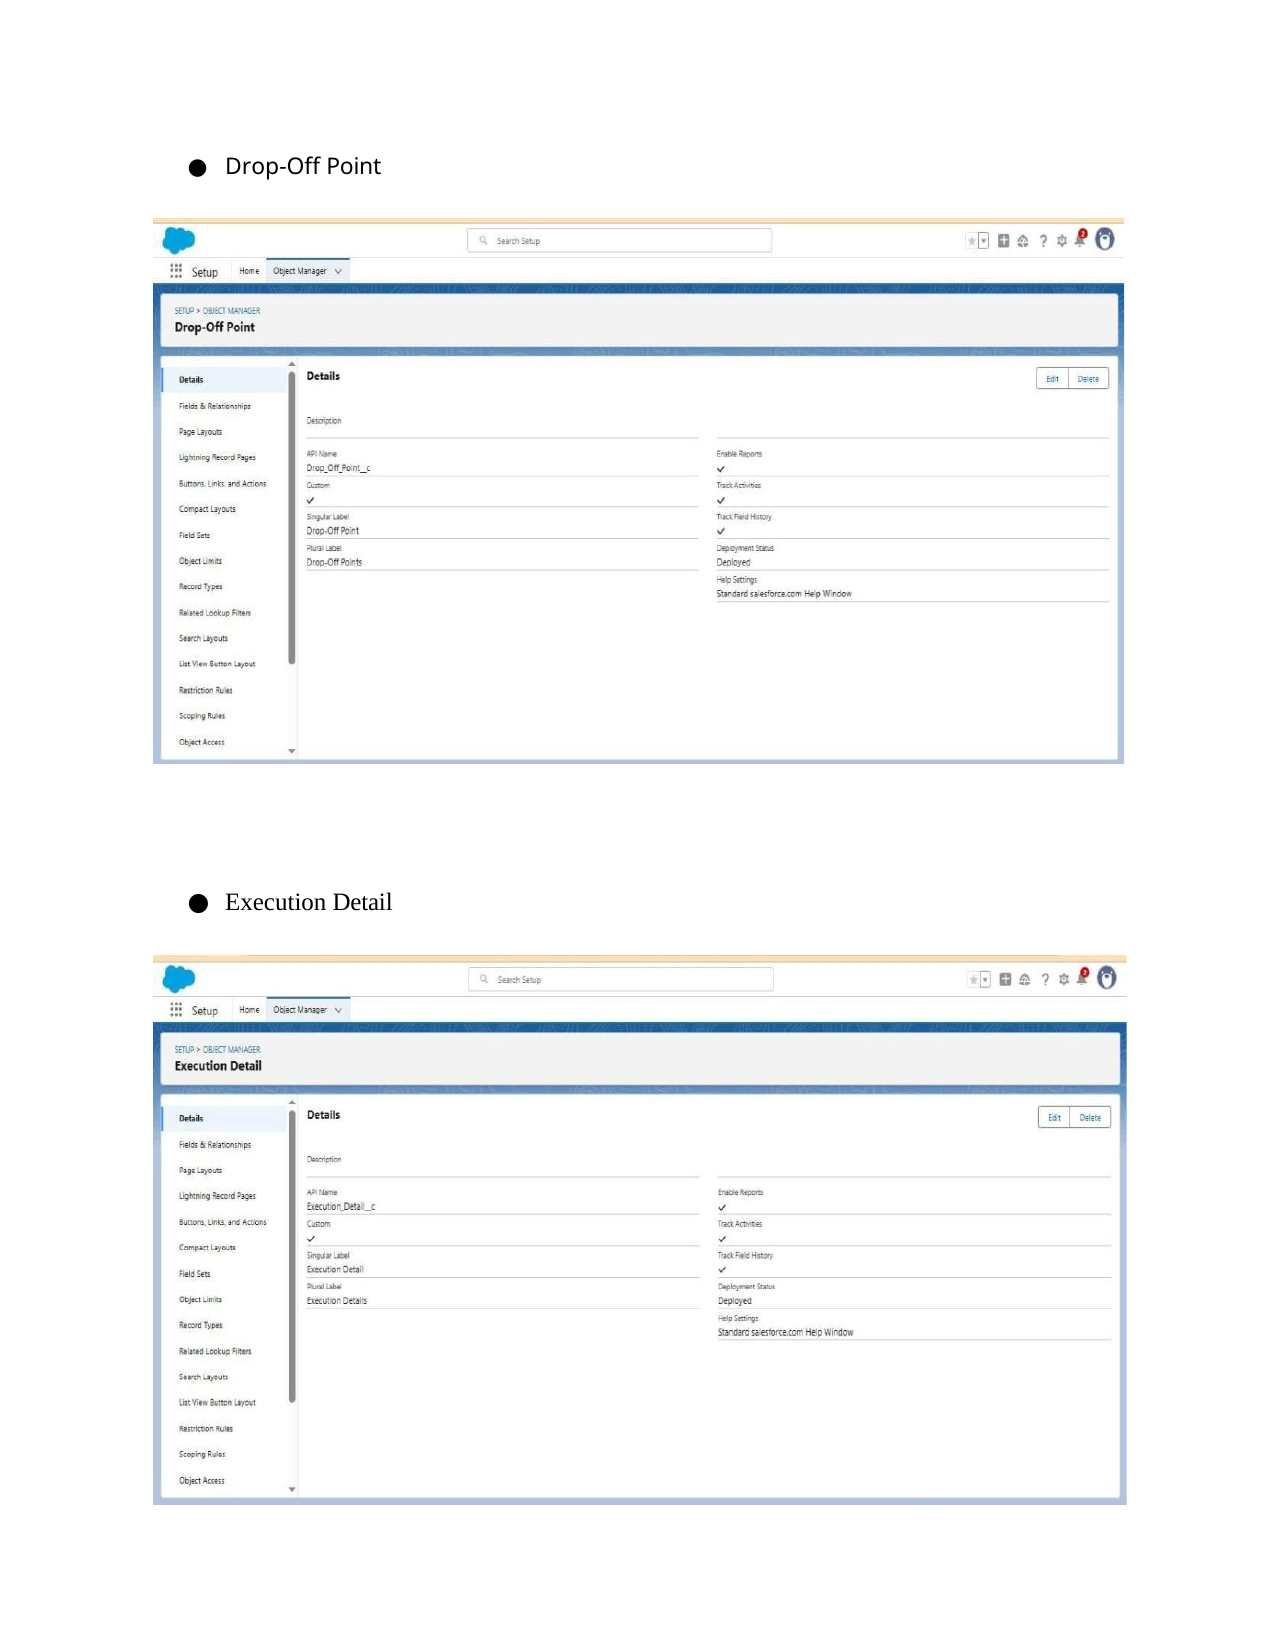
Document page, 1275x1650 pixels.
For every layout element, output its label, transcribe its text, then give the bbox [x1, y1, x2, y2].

list Drop-Off Point [187, 150, 1162, 181]
picture [153, 218, 1125, 764]
list Execution Detail [187, 884, 1162, 918]
picture [153, 955, 1127, 1505]
